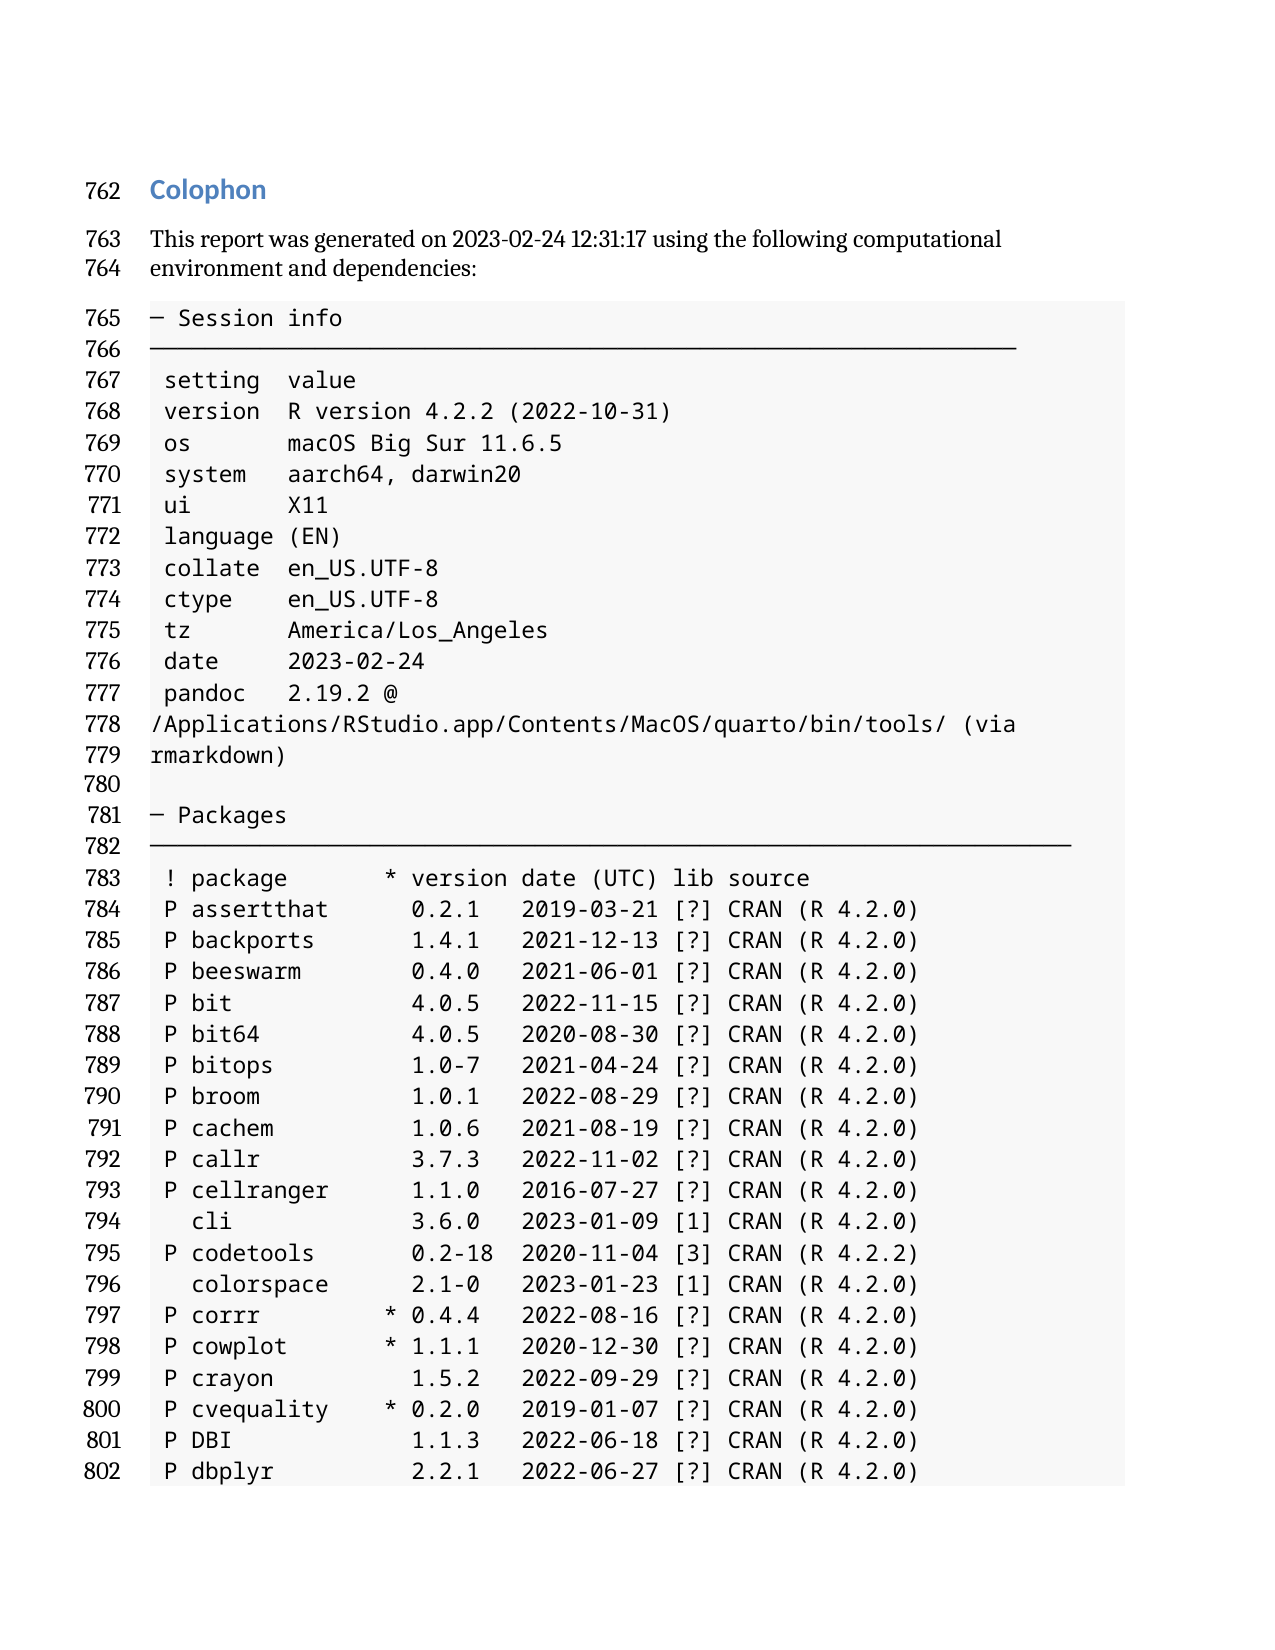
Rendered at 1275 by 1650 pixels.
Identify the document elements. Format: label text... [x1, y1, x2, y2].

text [150, 301, 1125, 1486]
subtitle Colophon [150, 171, 1125, 206]
text This report was generated on 2023-02-24 12:31:17 using the following computational environment and dependencies: [150, 225, 1125, 283]
